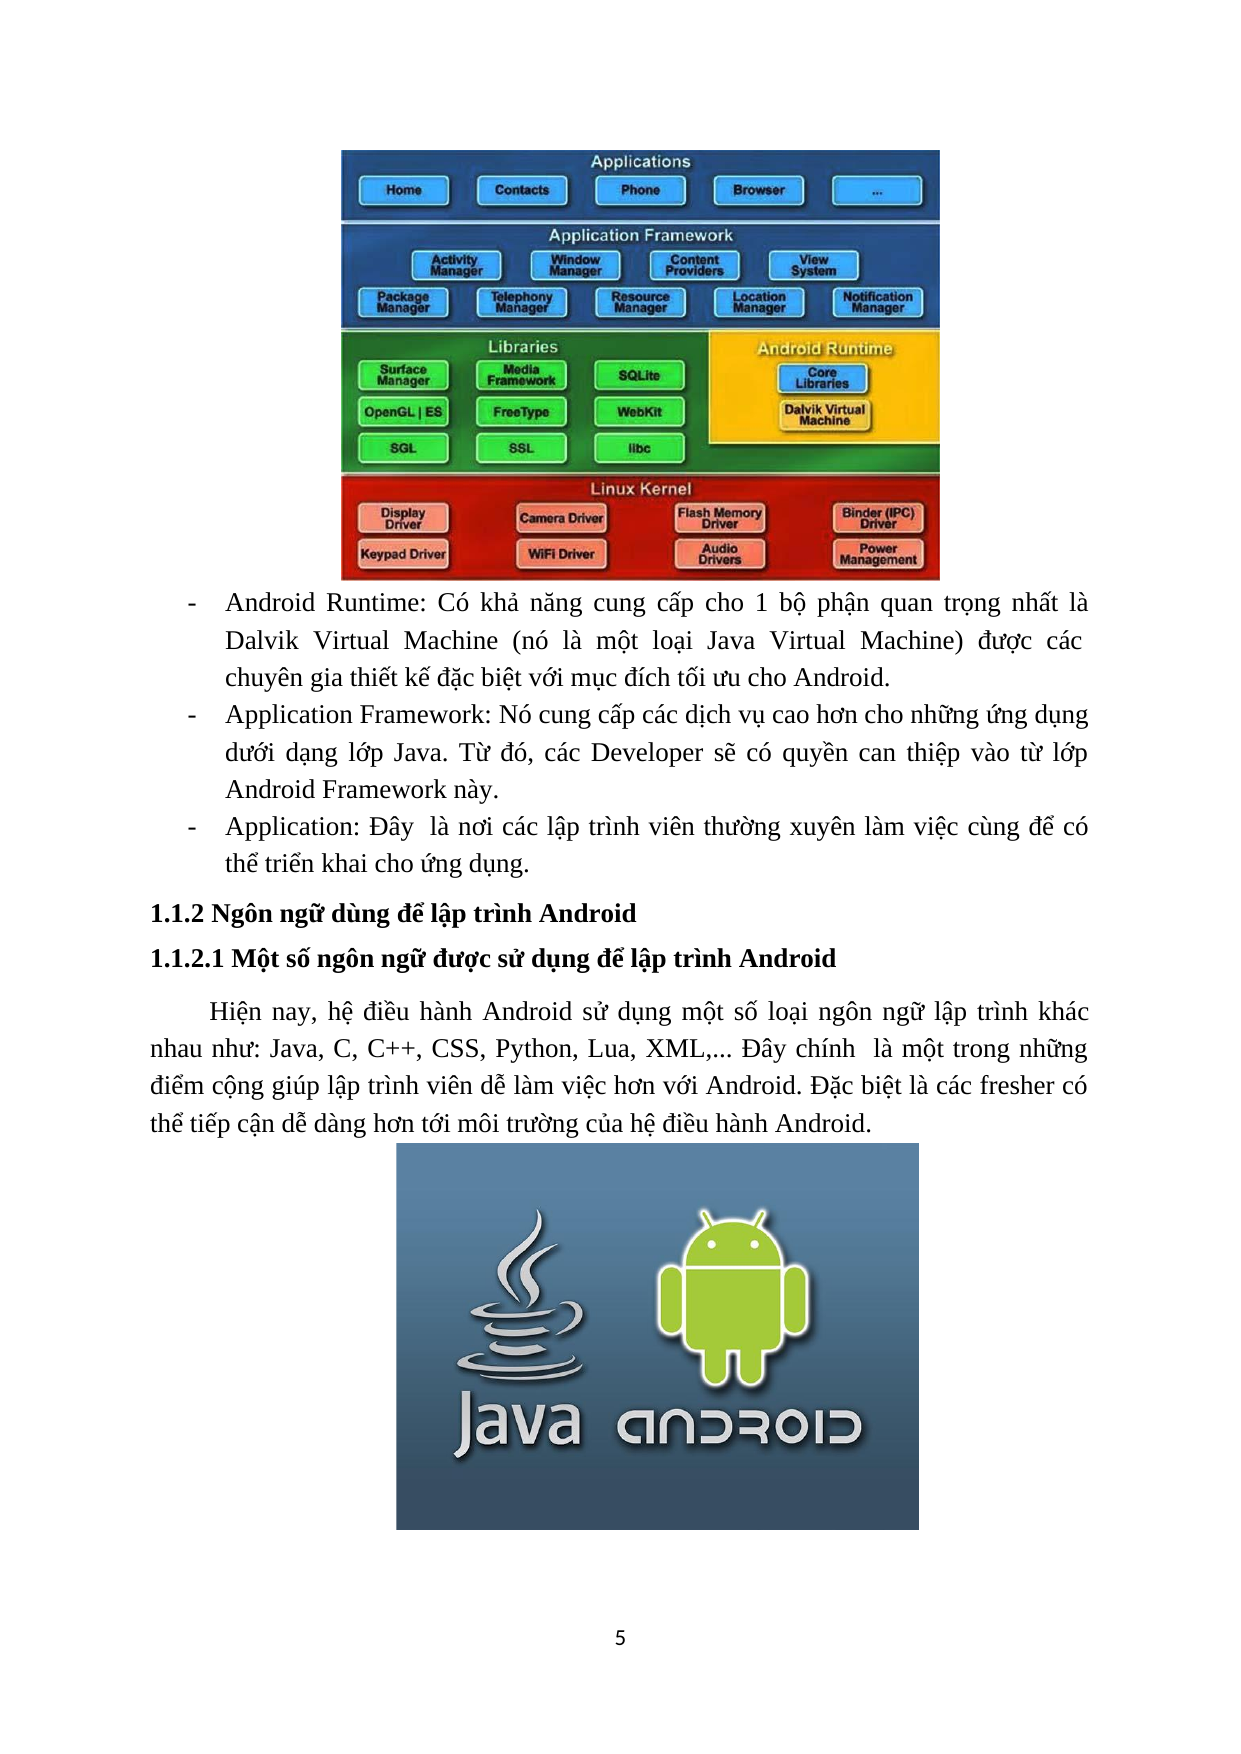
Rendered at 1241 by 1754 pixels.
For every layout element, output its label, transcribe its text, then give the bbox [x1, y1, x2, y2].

picture [396, 1143, 919, 1530]
list Hiện nay, hệ điều hành Android sử dụng một số loại ngôn ngữ lập trình khác nhau như: Java, C, C++, CSS, Python, Lua, XML,... Đây chính là một trong những điểm cộng giúp lập trình viên dễ làm việc hơn với Android. Đặc biệt là các fresher có thể tiếp cận dễ dàng hơn tới môi trường của hệ điều hành Android. [150, 995, 1090, 1138]
list Application Framework: Nó cung cấp các dịch vụ cao hơn cho những ứng dụng dưới dạng lớp Java. Từ đó, các Developer sẽ có quyền can thiệp vào từ lớp Android Framework này. [187, 698, 1090, 804]
list Application: Đây là nơi các lập trình viên thường xuyên làm việc cùng để có thể triển khai cho ứng dụng. [187, 810, 1090, 879]
list Android Runtime: Có khả năng cung cấp cho 1 bộ phận quan trọng nhất là Dalvik Virtual Machine (nó là một loại Java Virtual Machine) được các chuyên gia thiết kế đặc biệt với mục đích tối ưu cho Android. [187, 586, 1090, 692]
text 1.1.2.1 Một số ngôn ngữ được sử dụng để lập trình Android [150, 942, 1090, 973]
text 1.1.2 Ngôn ngữ dùng để lập trình Android [150, 897, 1090, 928]
picture [341, 150, 940, 581]
